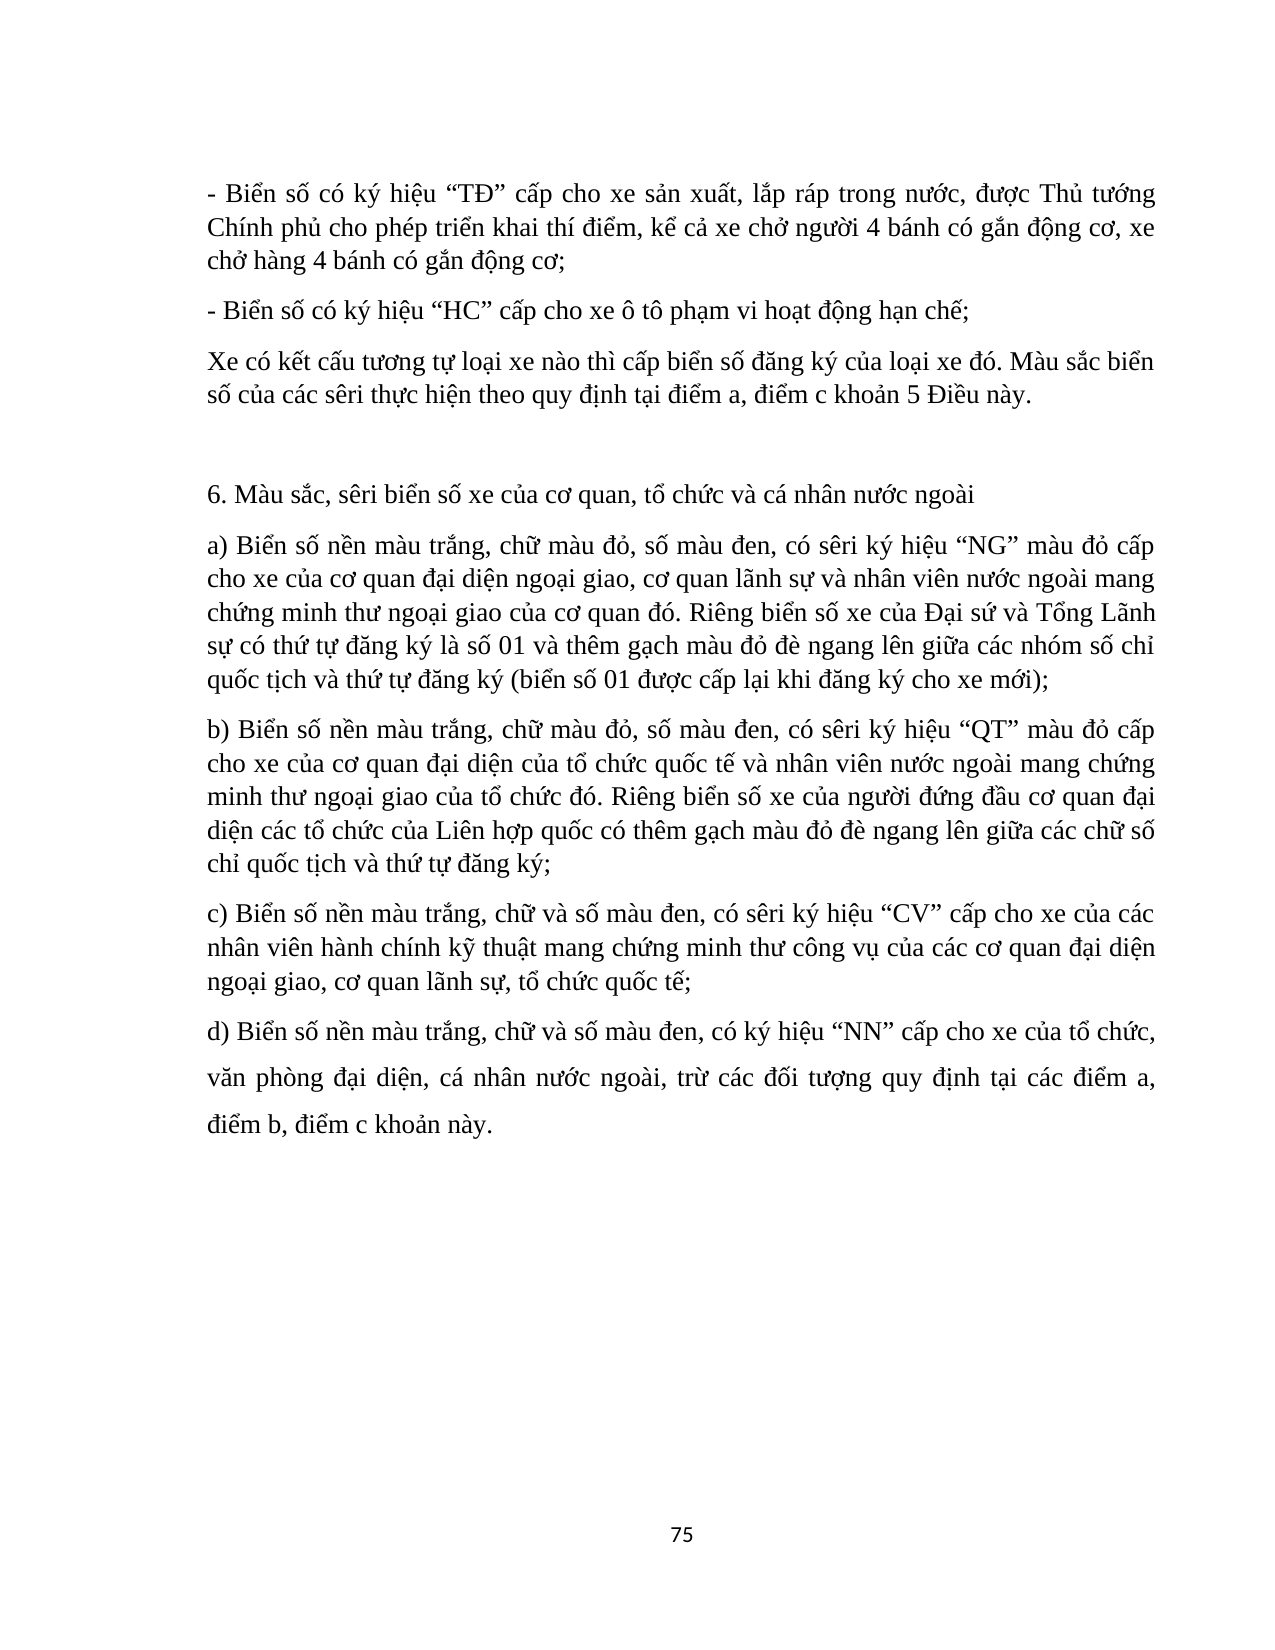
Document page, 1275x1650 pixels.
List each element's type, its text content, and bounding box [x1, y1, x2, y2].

text - Biển số có ký hiệu “HC” cấp cho xe ô tô phạm vi hoạt động hạn chế; [207, 294, 1157, 326]
text - Biển số có ký hiệu “TĐ” cấp cho xe sản xuất, lắp ráp trong nước, được Thủ tướng Chính phủ cho phép triển khai thí điểm, kể cả xe chở người 4 bánh có gắn động cơ, xe chở hàng 4 bánh có gắn động cơ; [207, 177, 1157, 275]
text a) Biển số nền màu trắng, chữ màu đỏ, số màu đen, có sêri ký hiệu “NG” màu đỏ cấp cho xe của cơ quan đại diện ngoại giao, cơ quan lãnh sự và nhân viên nước ngoài mang chứng minh thư ngoại giao của cơ quan đó. Riêng biển số xe của Đại sứ và Tổng Lãnh sự có thứ tự đăng ký là số 01 và thêm gạch màu đỏ đè ngang lên giữa các nhóm số chỉ quốc tịch và thứ tự đăng ký (biển số 01 được cấp lại khi đăng ký cho xe mới); [207, 529, 1157, 694]
text 6. Màu sắc, sêri biển số xe của cơ quan, tổ chức và cá nhân nước ngoài [207, 479, 1157, 510]
text Xe có kết cấu tương tự loại xe nào thì cấp biển số đăng ký của loại xe đó. Màu sắc biển số của các sêri thực hiện theo quy định tại điểm a, điểm c khoản 5 Điều này. [207, 345, 1157, 409]
text b) Biển số nền màu trắng, chữ màu đỏ, số màu đen, có sêri ký hiệu “QT” màu đỏ cấp cho xe của cơ quan đại diện của tổ chức quốc tế và nhân viên nước ngoài mang chứng minh thư ngoại giao của tổ chức đó. Riêng biển số xe của người đứng đầu cơ quan đại diện các tổ chức của Liên hợp quốc có thêm gạch màu đỏ đè ngang lên giữa các chữ số chỉ quốc tịch và thứ tự đăng ký; [207, 713, 1157, 878]
text c) Biển số nền màu trắng, chữ và số màu đen, có sêri ký hiệu “CV” cấp cho xe của các nhân viên hành chính kỹ thuật mang chứng minh thư công vụ của các cơ quan đại diện ngoại giao, cơ quan lãnh sự, tổ chức quốc tế; [207, 898, 1157, 996]
text d) Biển số nền màu trắng, chữ và số màu đen, có ký hiệu “NN” cấp cho xe của tổ chức, văn phòng đại diện, cá nhân nước ngoài, trừ các đối tượng quy định tại các điểm a, điểm b, điểm c khoản này. [207, 1015, 1157, 1139]
